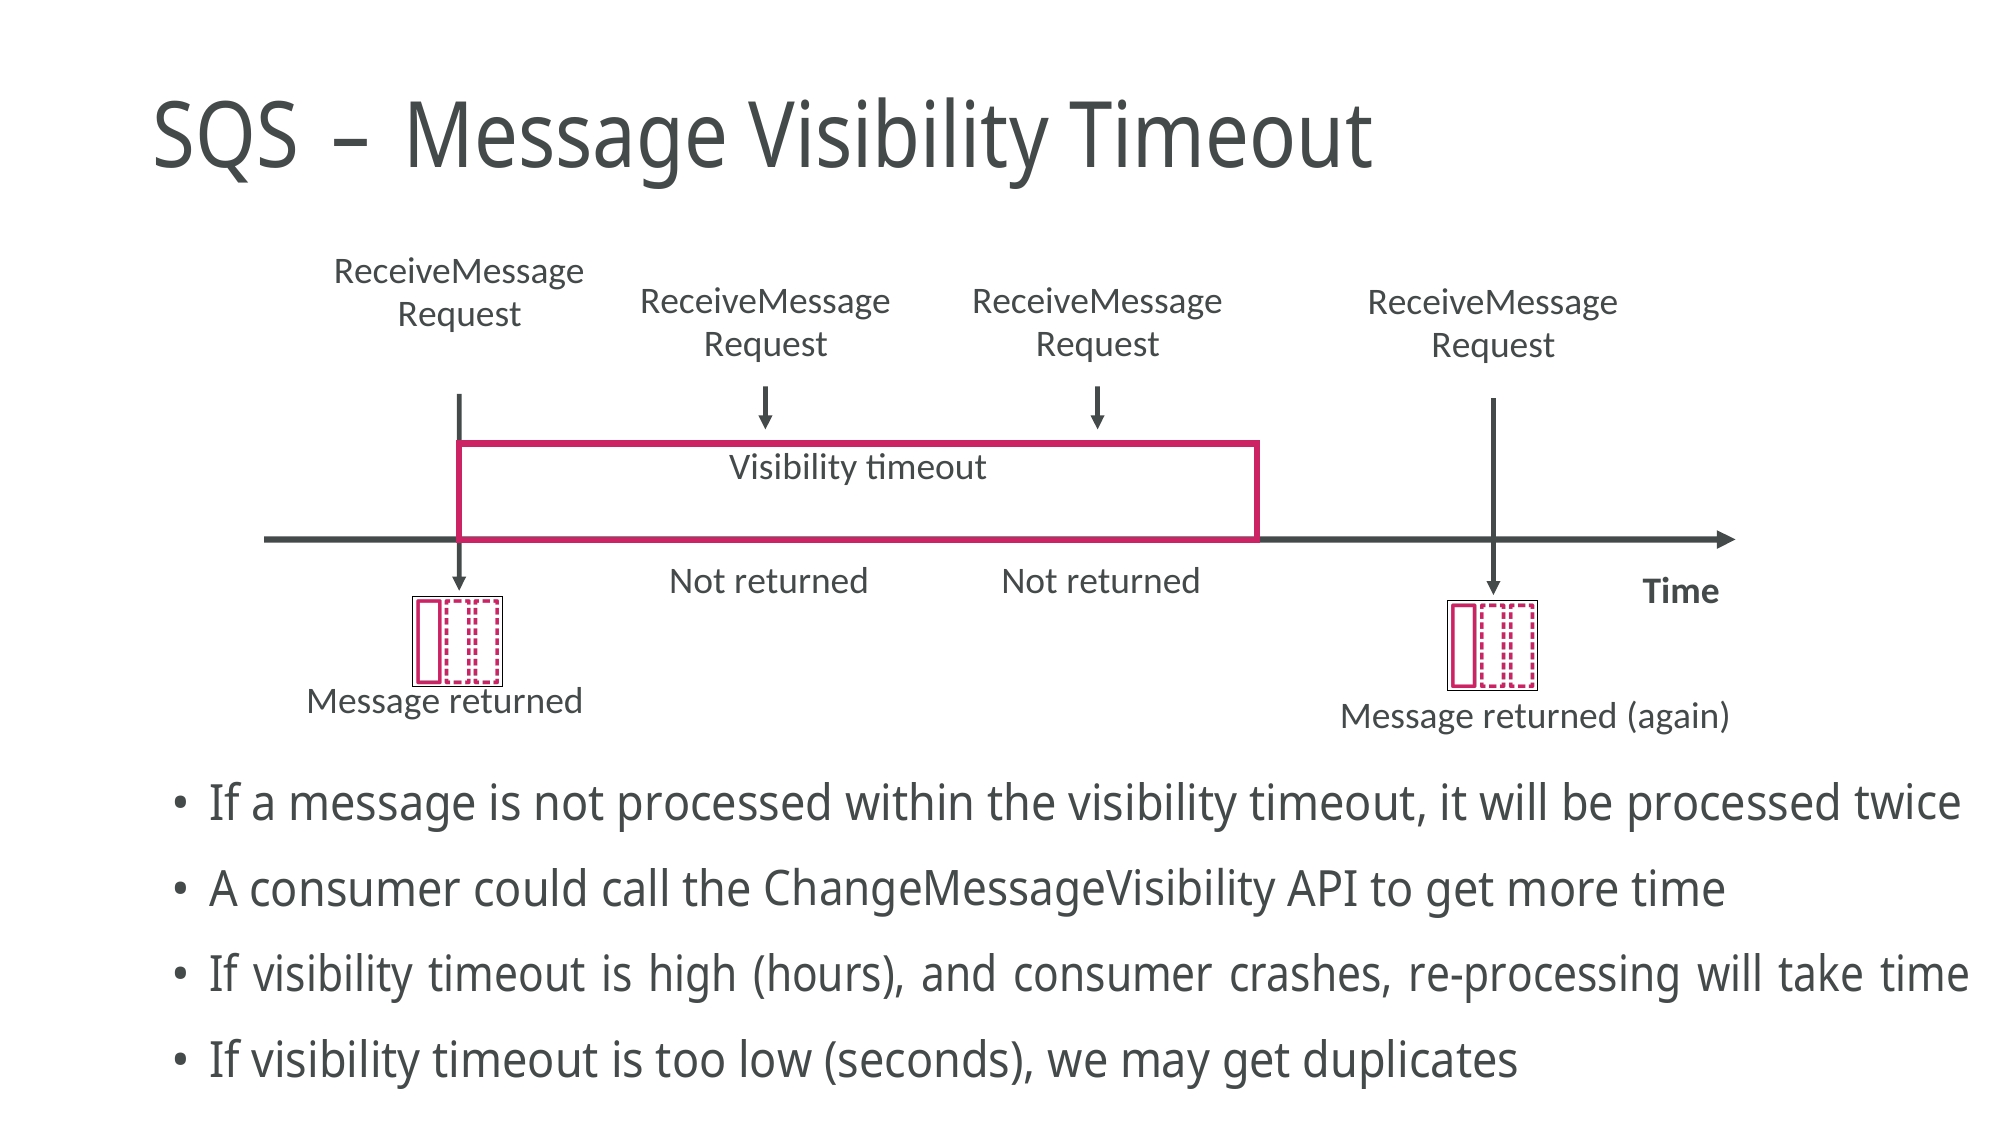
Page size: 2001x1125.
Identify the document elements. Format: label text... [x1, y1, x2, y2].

text ReceiveMessage Request [972, 278, 1224, 366]
subtitle SQS – Message Visibility Timeout [152, 69, 1985, 194]
list If visibility timeout is high (hours), and consumer crashes, re-processing will take time [171, 938, 1985, 1007]
list A consumer could call the ChangeMessageVisibility API to get more time [171, 853, 1985, 921]
list If a message is not processed within the visibility timeout, it will be processed twice [171, 767, 1985, 835]
picture [1448, 601, 1537, 690]
list If visibility timeout is too low (seconds), we may get duplicates [171, 1024, 1985, 1092]
text Message returned (again) [1338, 692, 1732, 738]
text ReceiveMessage Request [640, 278, 892, 366]
text ReceiveMessage Request [334, 249, 586, 336]
text ReceiveMessage Request [1367, 279, 1621, 366]
picture [413, 597, 502, 677]
text Message returned [306, 677, 587, 723]
